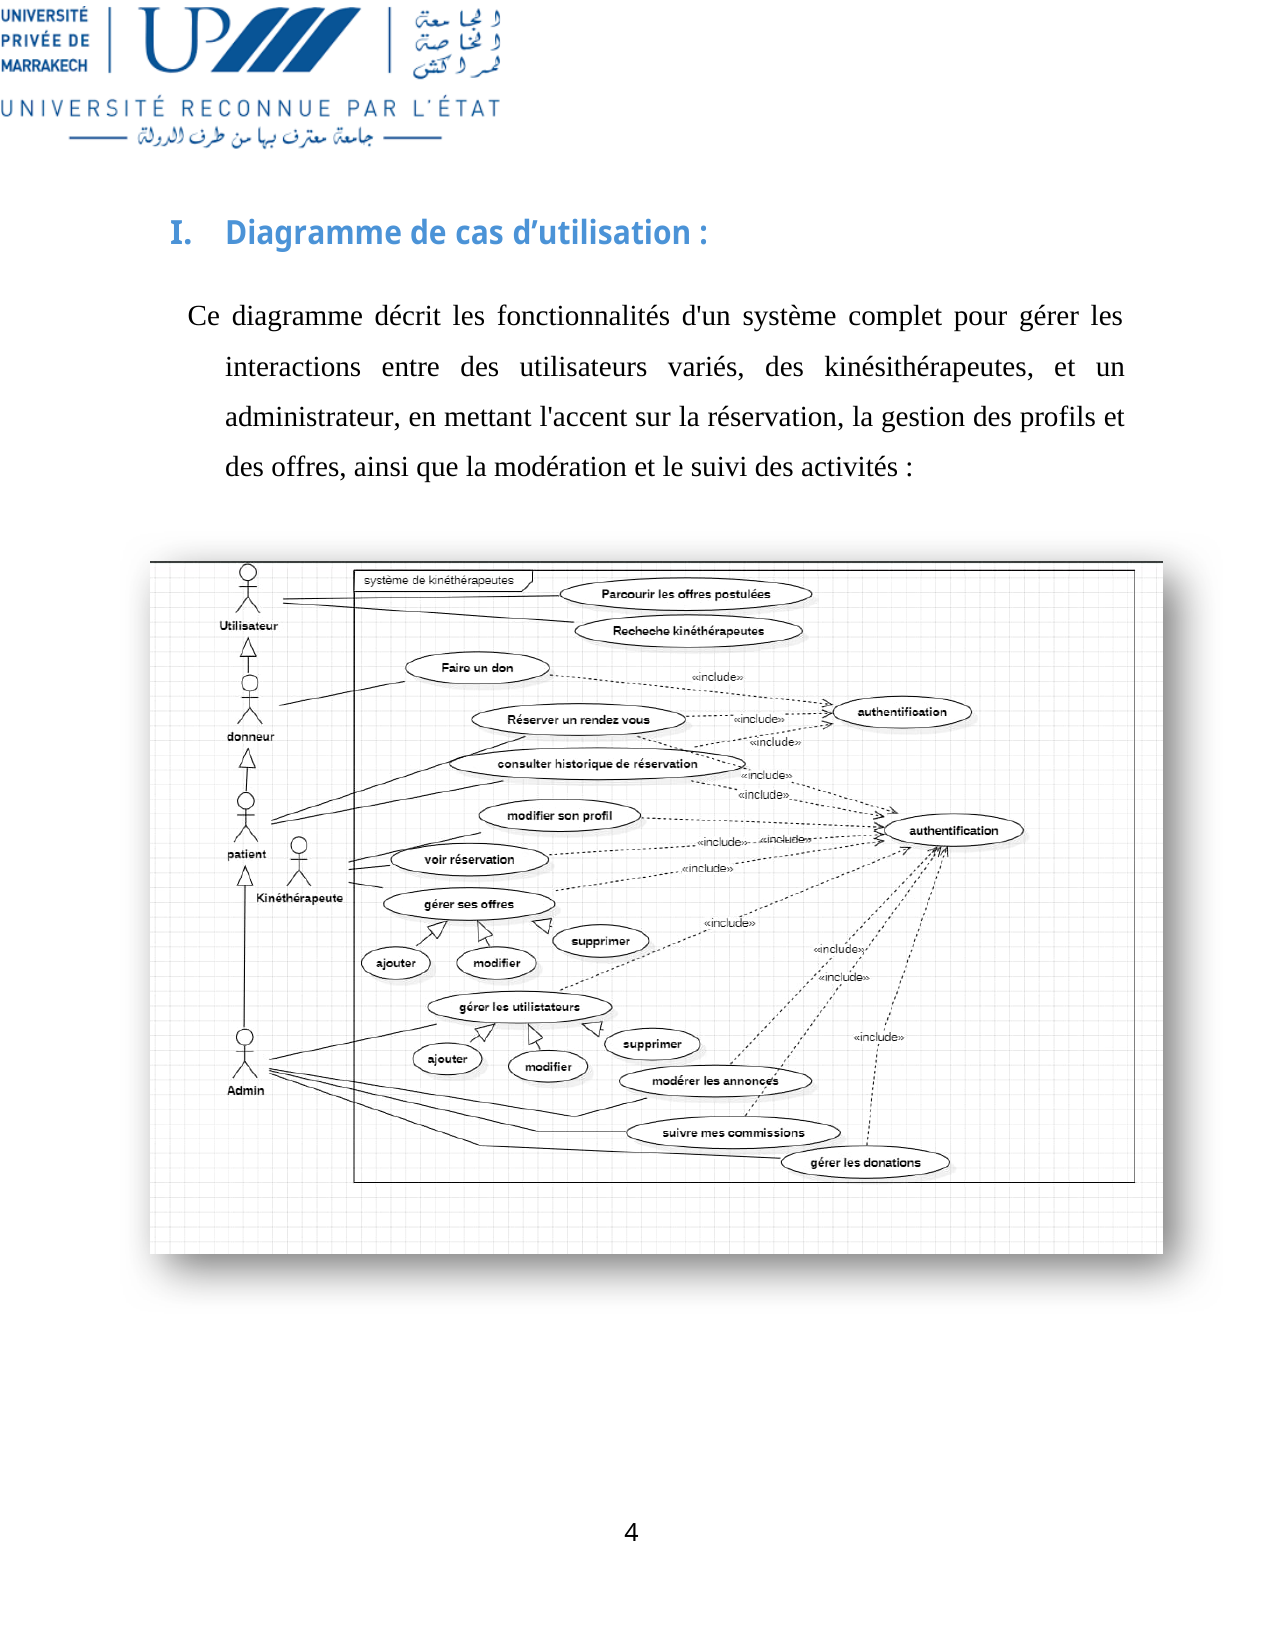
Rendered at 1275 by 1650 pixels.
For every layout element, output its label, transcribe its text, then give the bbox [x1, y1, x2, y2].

picture [150, 561, 1163, 1254]
text Ce diagramme décrit les fonctionnalités d'un système complet pour gérer les interactions entre des utilisateurs variés, des kinésithérapeutes, et un administrateur, en mettant l'accent sur la réservation, la gestion des profils et des offres, ainsi que la modération et le suivi des activités : [187, 298, 1124, 483]
subtitle Diagramme de cas d’utilisation : [170, 209, 1162, 254]
picture [1, 6, 501, 150]
